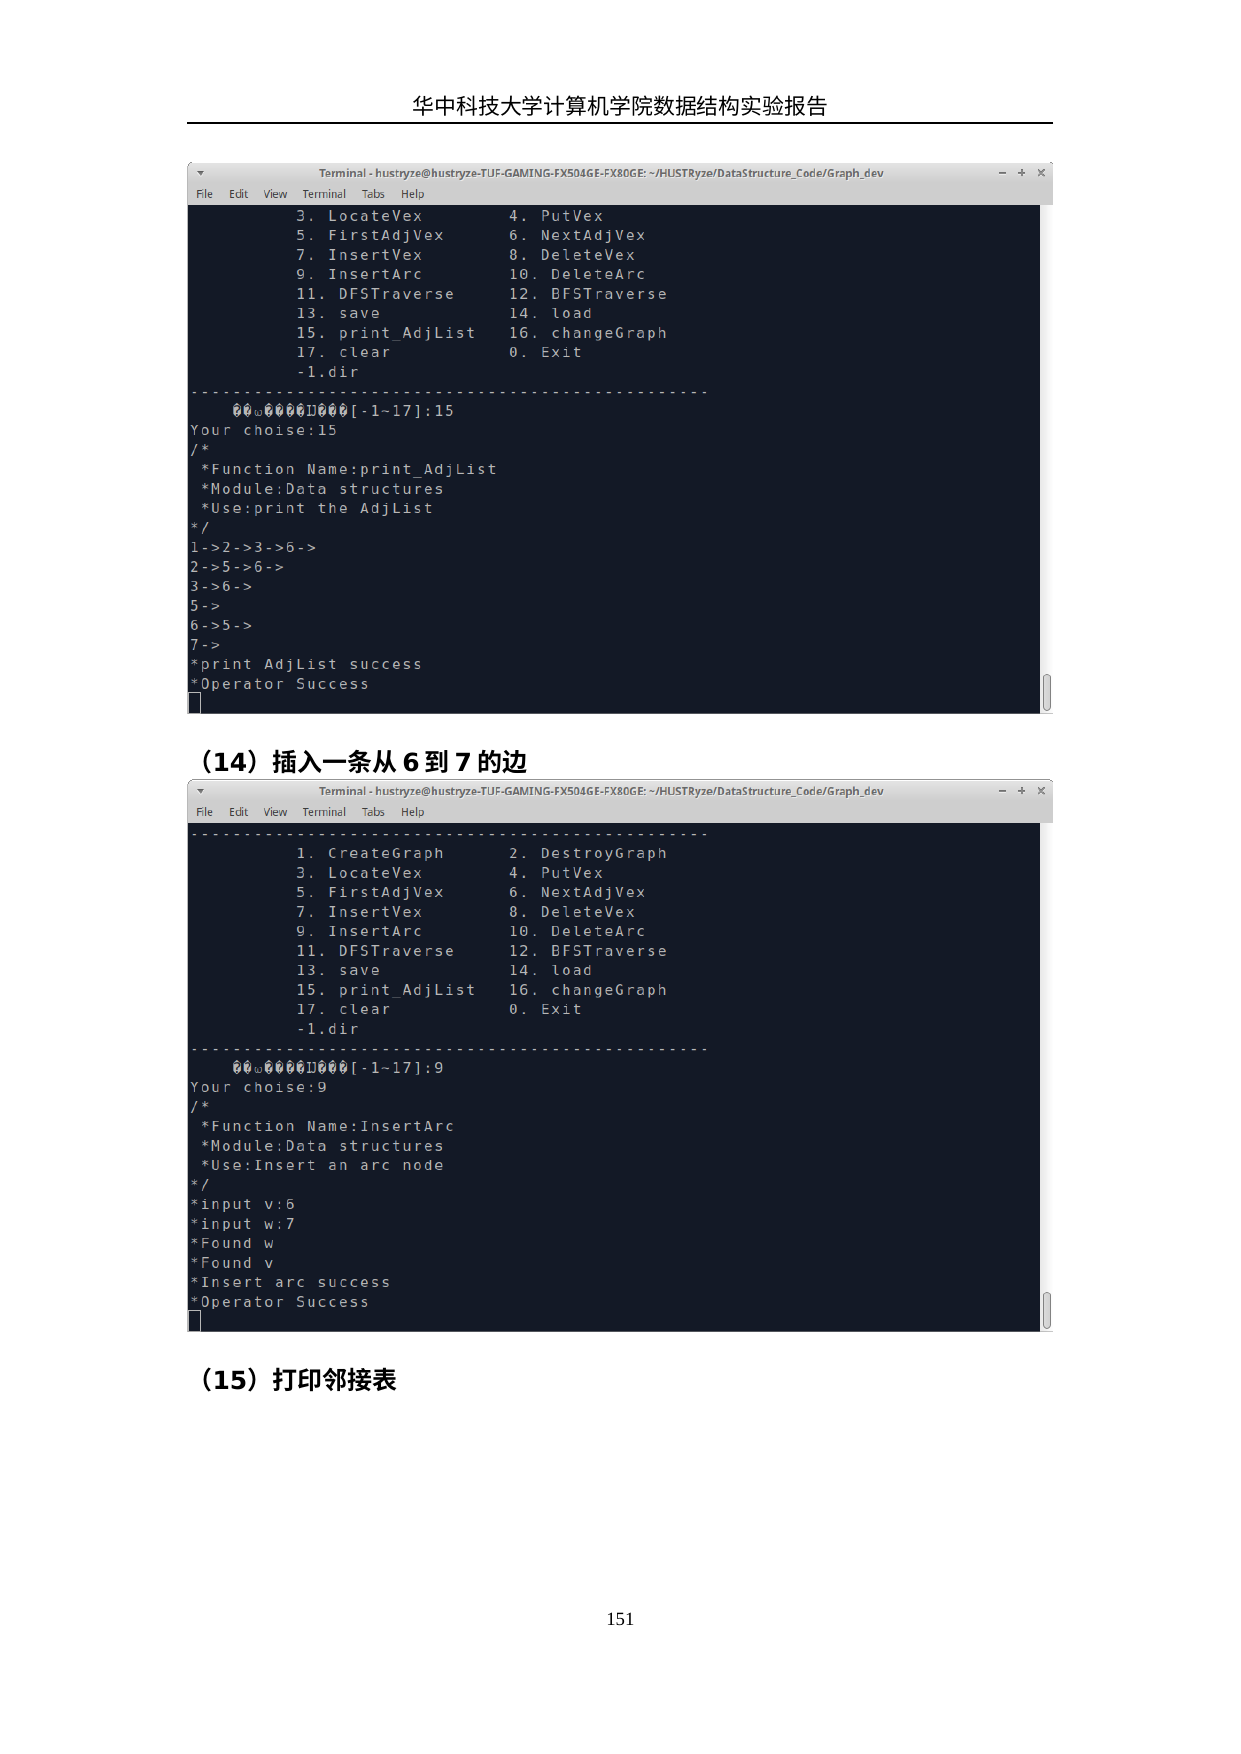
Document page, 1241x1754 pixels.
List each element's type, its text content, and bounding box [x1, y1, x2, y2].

text （15）打印邻接表 [187, 1364, 1053, 1397]
picture [187, 162, 1053, 714]
picture [187, 779, 1053, 1332]
text （14）插入一条从6到7的边 [187, 747, 1053, 779]
